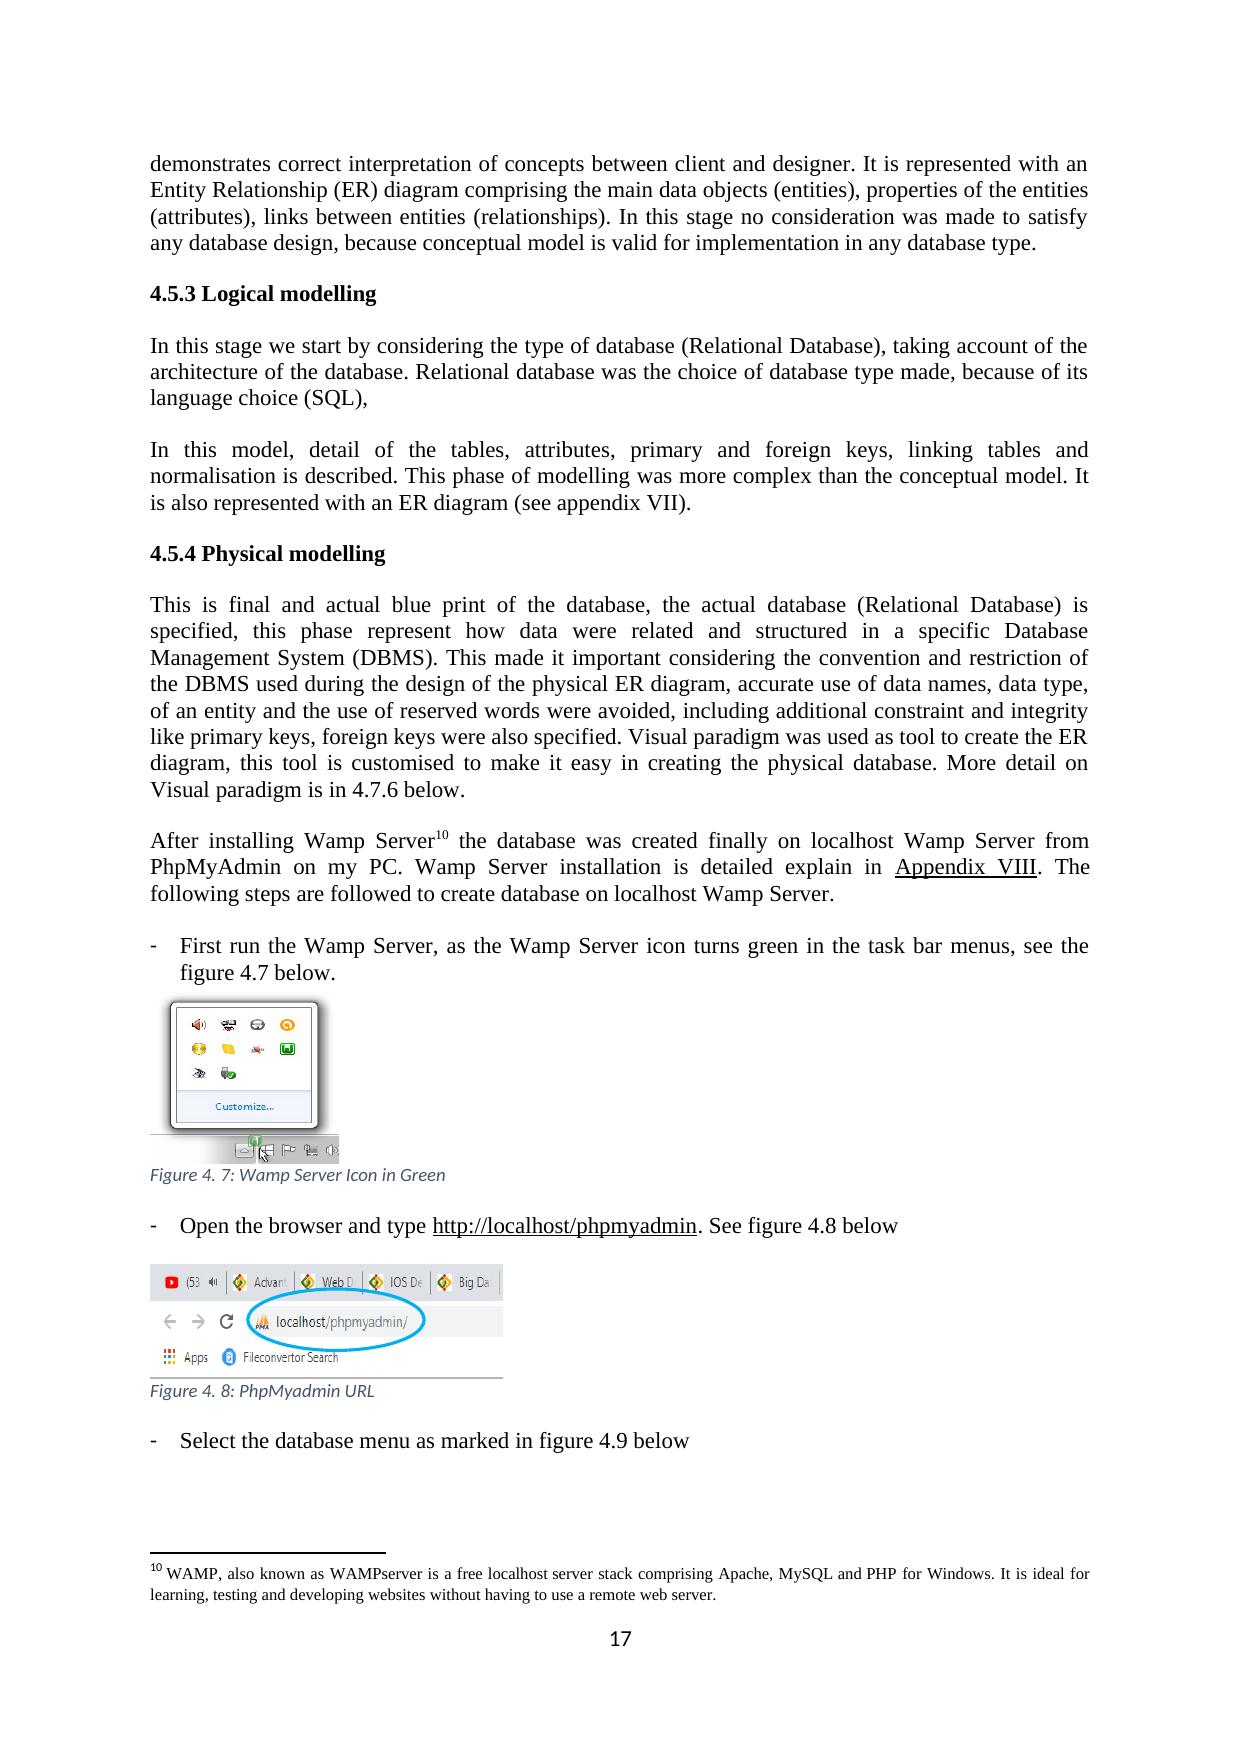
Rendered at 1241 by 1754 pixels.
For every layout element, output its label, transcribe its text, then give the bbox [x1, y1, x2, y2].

picture [150, 985, 340, 1164]
text In this stage we start by considering the type of database (Relational Database), taking account of the architecture of the database. Relational database was the choice of database type made, because of its language choice (SQL), [150, 332, 1090, 411]
text This is final and actual blue print of the database, the actual database (Relational Database) is specified, this phase represent how data were related and structured in a specific Database Management System (DBMS). This made it important considering the convention and restriction of the DBMS used during the design of the physical ER diagram, accurate use of data names, data type, of an entity and the use of reserved words were avoided, including additional constraint and integrity like primary keys, foreign keys were also specified. Visual paradigm was used as tool to create the ER diagram, this tool is customised to make it easy in creating the physical database. More detail on Visual paradigm is in 4.7.6 below. [150, 591, 1090, 802]
picture [150, 1264, 504, 1379]
text In this model, detail of the tables, attributes, primary and foreign keys, linking tables and normalisation is described. This phase of modelling was more complex than the conceptual model. It is also represented with an ER diagram (see appendix VII). [150, 436, 1090, 515]
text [150, 150, 1090, 255]
subtitle 4.5.3 Logical modelling [150, 280, 1090, 307]
subtitle 4.5.4 Physical modelling [150, 540, 1090, 566]
text After installing Wamp Server the database was created finally on localhost Wamp Server from PhpMyAdmin on my PC. Wamp Server installation is detailed explain in Appendix VIII. The following steps are followed to create database on localhost Wamp Server. [150, 827, 1090, 906]
list Select the database menu as marked in figure 4.9 below [150, 1427, 1090, 1455]
list Open the browser and type http://localhost/phpmyadmin. See figure 4.8 below [150, 1211, 1090, 1239]
list First run the Wamp Server, as the Wamp Server icon turns green in the task bar menus, see the figure 4.7 below. [150, 931, 1090, 986]
